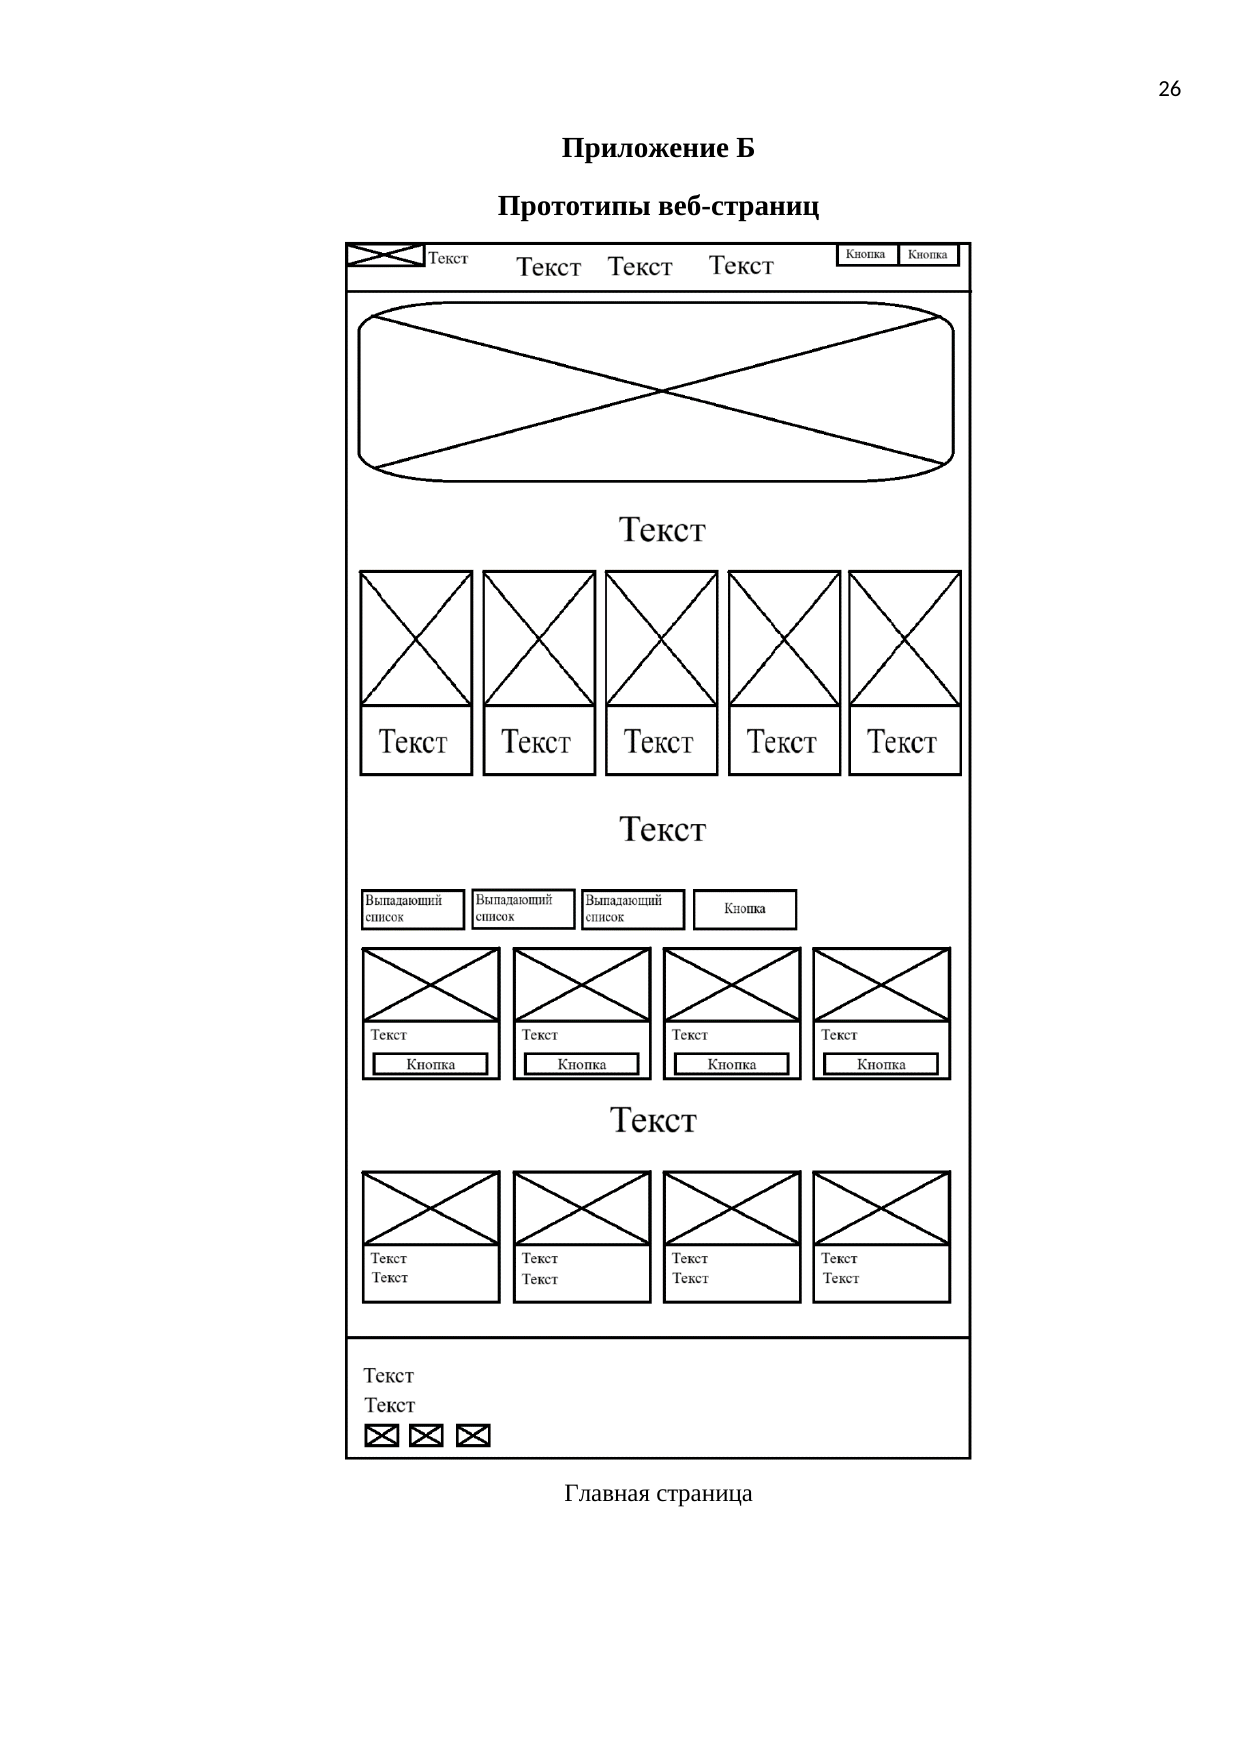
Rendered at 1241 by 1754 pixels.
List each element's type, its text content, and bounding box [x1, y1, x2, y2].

subtitle Приложение Б [136, 130, 1181, 163]
text Прототипы веб-страниц [136, 188, 1181, 222]
picture [345, 241, 973, 1460]
text Главная страница [136, 1478, 1181, 1507]
